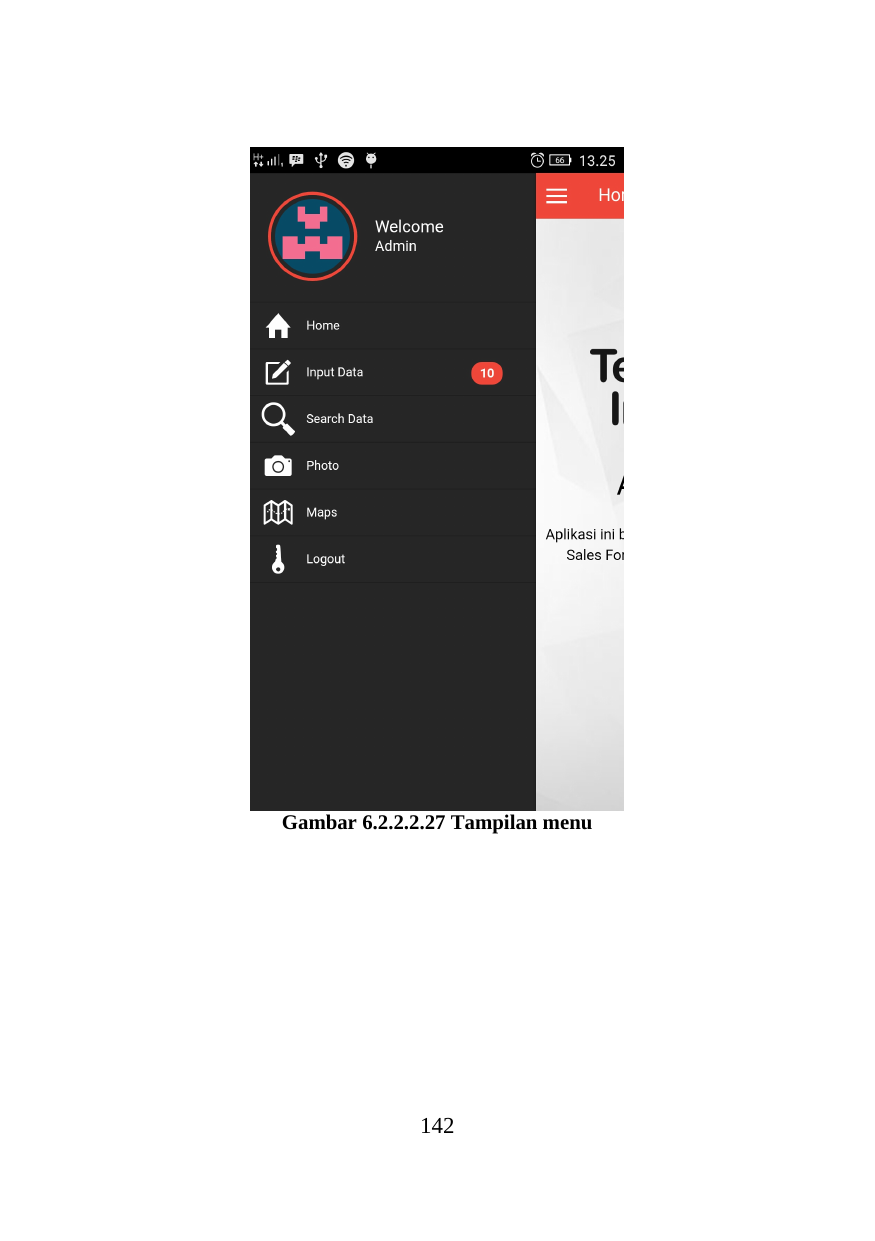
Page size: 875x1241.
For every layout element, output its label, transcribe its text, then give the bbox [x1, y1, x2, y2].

picture [250, 147, 624, 811]
